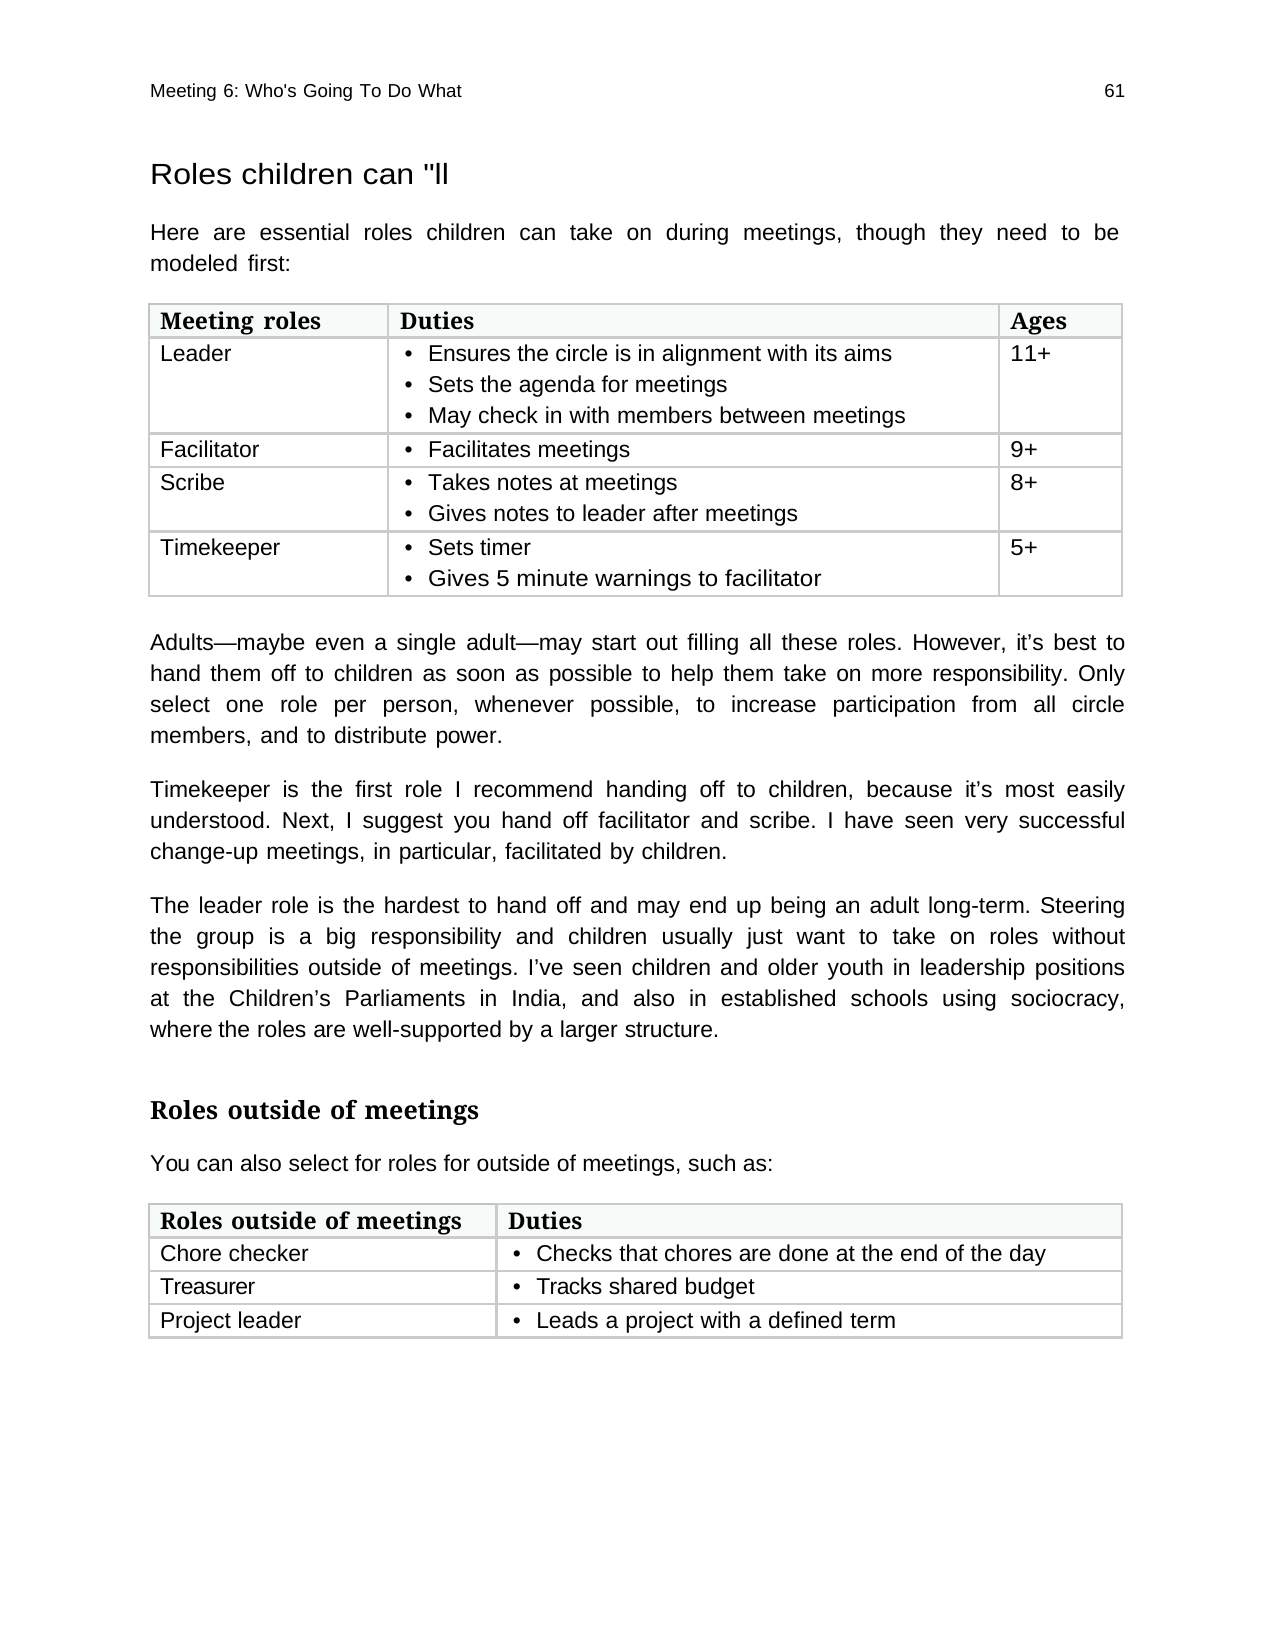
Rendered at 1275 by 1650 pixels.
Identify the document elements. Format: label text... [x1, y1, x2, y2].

table_cell 8+ [1000, 468, 1121, 530]
table_cell 9+ [1000, 435, 1121, 466]
table_cell Tracks shared budget [498, 1272, 1121, 1303]
table_header Meeting roles [150, 305, 387, 336]
table_cell 5+ [1000, 533, 1121, 595]
table_header Duties [498, 1205, 1121, 1236]
table_cell Facilitates meetings [389, 435, 998, 466]
text The leader role is the hardest to hand off and may end up being an adult long-term. Steering the group is a big responsibility and children usually just want to take on roles without responsibilities outside of meetings. I’ve seen children and older youth in leadership positions at the Children’s Parliaments in India, and also in established schools using sociocracy, where the roles are well-supported by a larger structure. [150, 892, 1125, 1043]
text You can also select for roles for outside of meetings, such as: [150, 1150, 1137, 1177]
text Here are essential roles children can take on during meetings, though they need to be modeled first: [150, 219, 1122, 277]
table_cell Chore checker [150, 1239, 495, 1270]
table_cell 11+ [1000, 339, 1121, 432]
table_cell Project leader [150, 1305, 495, 1336]
table_cell Leader [150, 339, 387, 432]
table_cell Sets timer Gives 5 minute warnings to facilitator [389, 533, 998, 595]
table_cell Timekeeper [150, 533, 387, 595]
table_header Duties [389, 305, 998, 336]
table_header Roles outside of meetings [150, 1205, 495, 1236]
text Timekeeper is the first role I recommend handing off to children, because it’s most easily understood. Next, I suggest you hand off facilitator and scribe. I have seen very successful change-up meetings, in particular, facilitated by children. [150, 776, 1125, 864]
table_cell Ensures the circle is in alignment with its aims Sets the agenda for meetings May check in with members between meetings [389, 339, 998, 432]
subtitle Roles children can "ll [150, 157, 1137, 191]
table_cell Facilitator [150, 435, 387, 466]
table_header Ages [1000, 305, 1121, 336]
text Adults—maybe even a single adult—may start out filling all these roles. However, it’s best to hand them off to children as soon as possible to help them take on more responsibility. Only select one role per person, whenever possible, to increase participation from all circle members, and to distribute power. [150, 628, 1125, 748]
table_cell Scribe [150, 468, 387, 530]
table_cell Leads a project with a defined term [498, 1305, 1121, 1336]
table_cell Treasurer [150, 1272, 495, 1303]
table_cell Takes notes at meetings Gives notes to leader after meetings [389, 468, 998, 530]
subtitle Roles outside of meetings [150, 1093, 1137, 1127]
table_cell Checks that chores are done at the end of the day [498, 1239, 1121, 1270]
